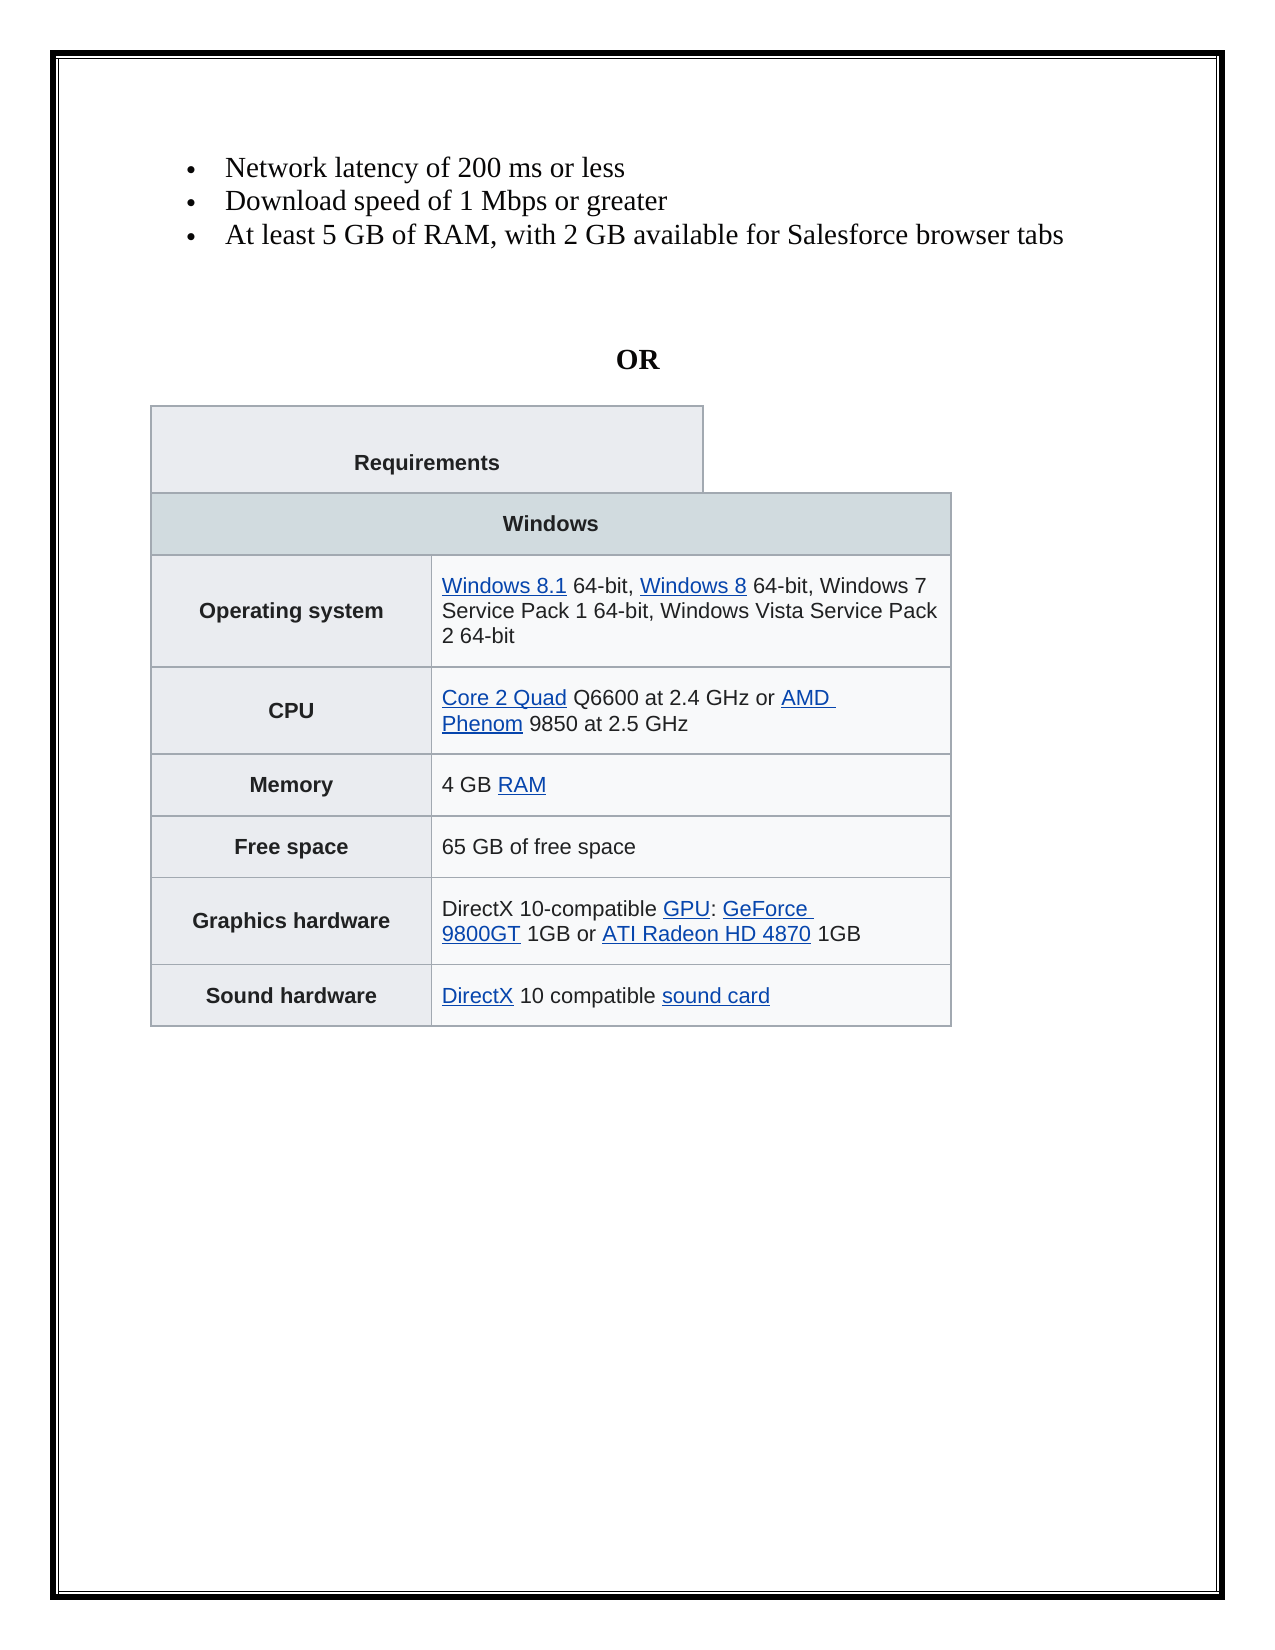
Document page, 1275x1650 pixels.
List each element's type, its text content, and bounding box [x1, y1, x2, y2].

table_cell CPU [152, 668, 431, 753]
text OR [150, 342, 1125, 376]
table_header Requirements [152, 407, 702, 492]
table_cell Memory [152, 755, 431, 815]
list At least 5 GB of RAM, with 2 GB available for Salesforce browser tabs [187, 217, 1125, 251]
table_cell Core 2 Quad Q6600 at 2.4 GHz or AMD Phenom 9850 at 2.5 GHz [432, 668, 950, 753]
table_cell Graphics hardware [152, 878, 431, 964]
table_cell DirectX 10-compatible GPU: GeForce 9800GT 1GB or ATI Radeon HD 4870 1GB [432, 878, 950, 964]
table_cell Free space [152, 817, 431, 877]
table_cell Operating system [152, 556, 431, 666]
table_cell Windows 8.1 64-bit, Windows 8 64-bit, Windows 7 Service Pack 1 64-bit, Windows Vista Service Pack 2 64-bit [432, 556, 950, 666]
table_cell DirectX 10 compatible sound card [432, 965, 950, 1025]
list Download speed of 1 Mbps or greater [187, 183, 1125, 217]
list Network latency of 200 ms or less [187, 150, 1125, 183]
table_cell Sound hardware [152, 965, 431, 1025]
table_cell 4 GB RAM [432, 755, 950, 815]
table_cell Windows [152, 494, 950, 554]
table_cell 65 GB of free space [432, 817, 950, 877]
